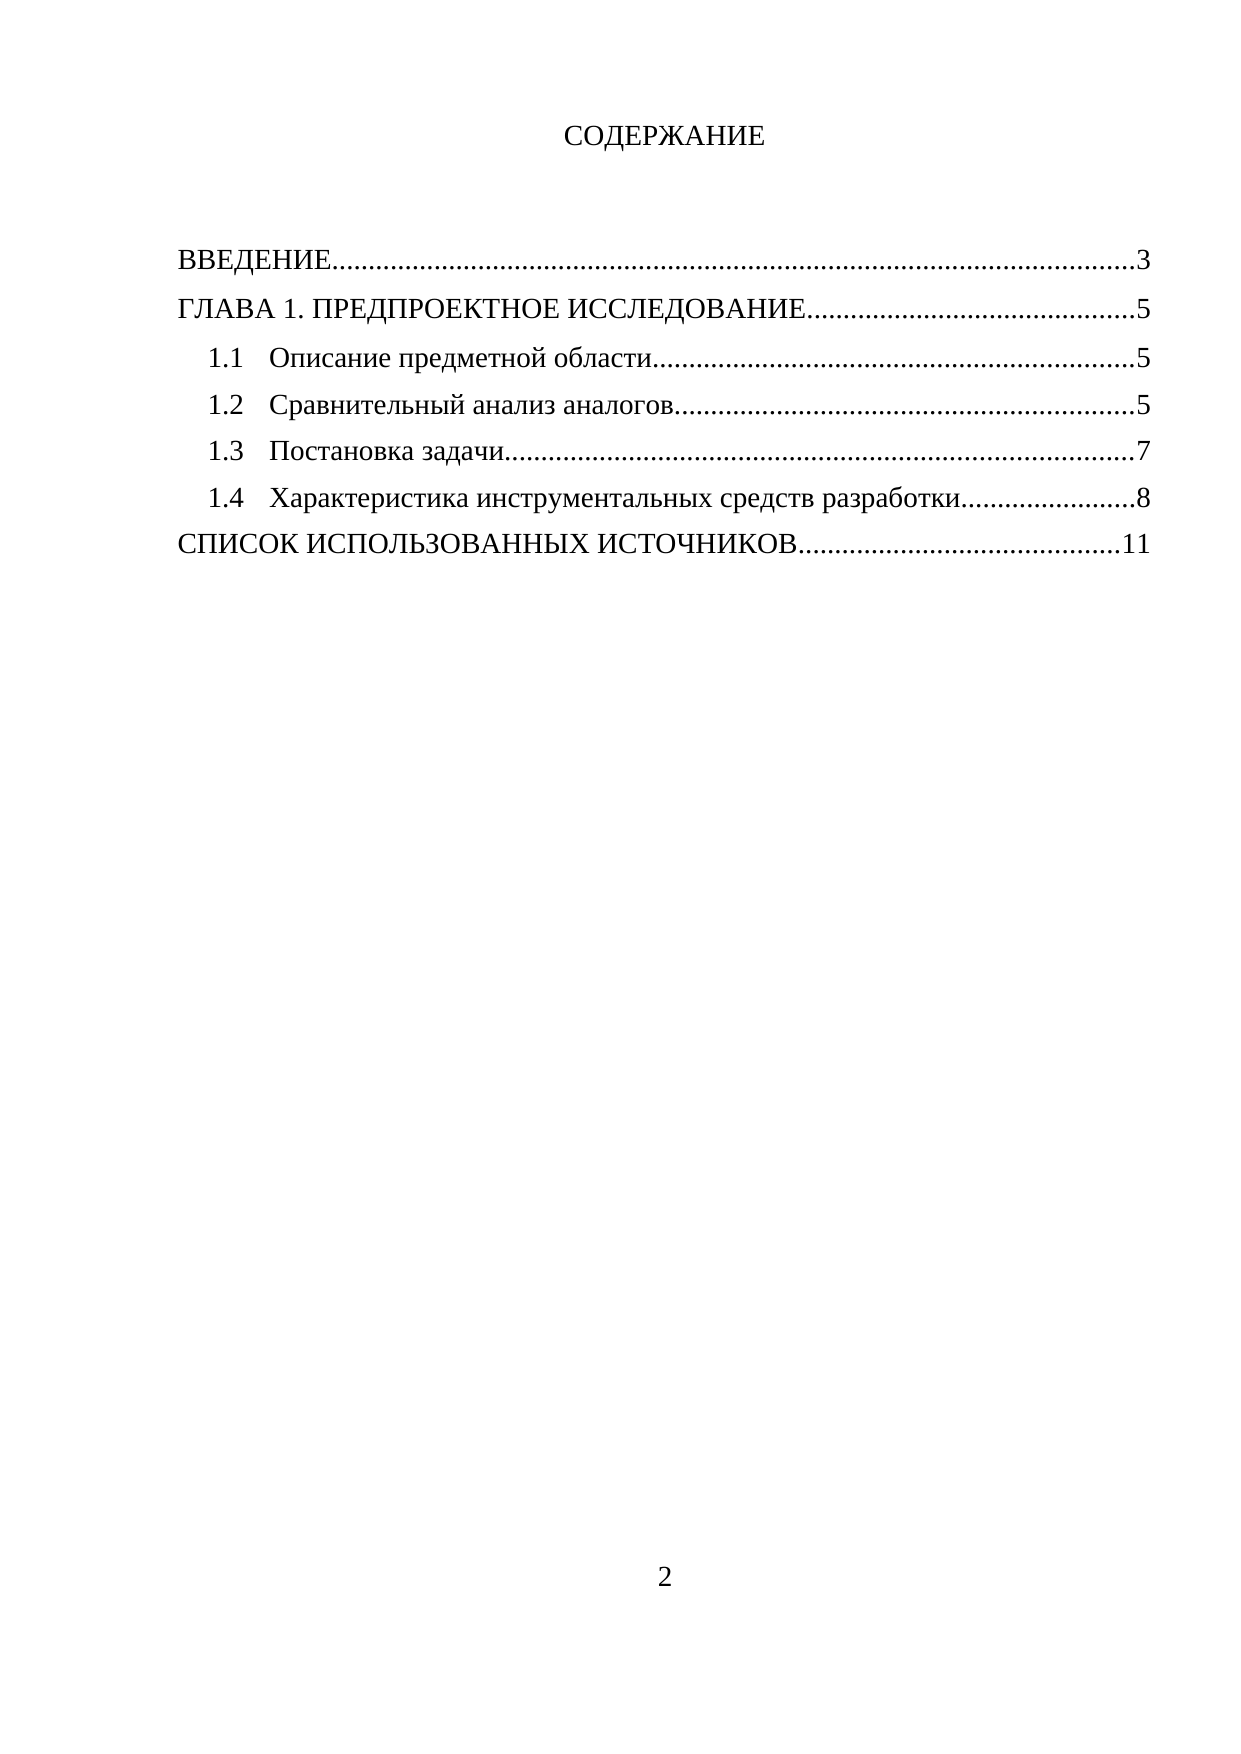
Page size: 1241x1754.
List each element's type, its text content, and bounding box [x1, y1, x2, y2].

subtitle СОДЕРЖАНИЕ [177, 118, 1152, 152]
